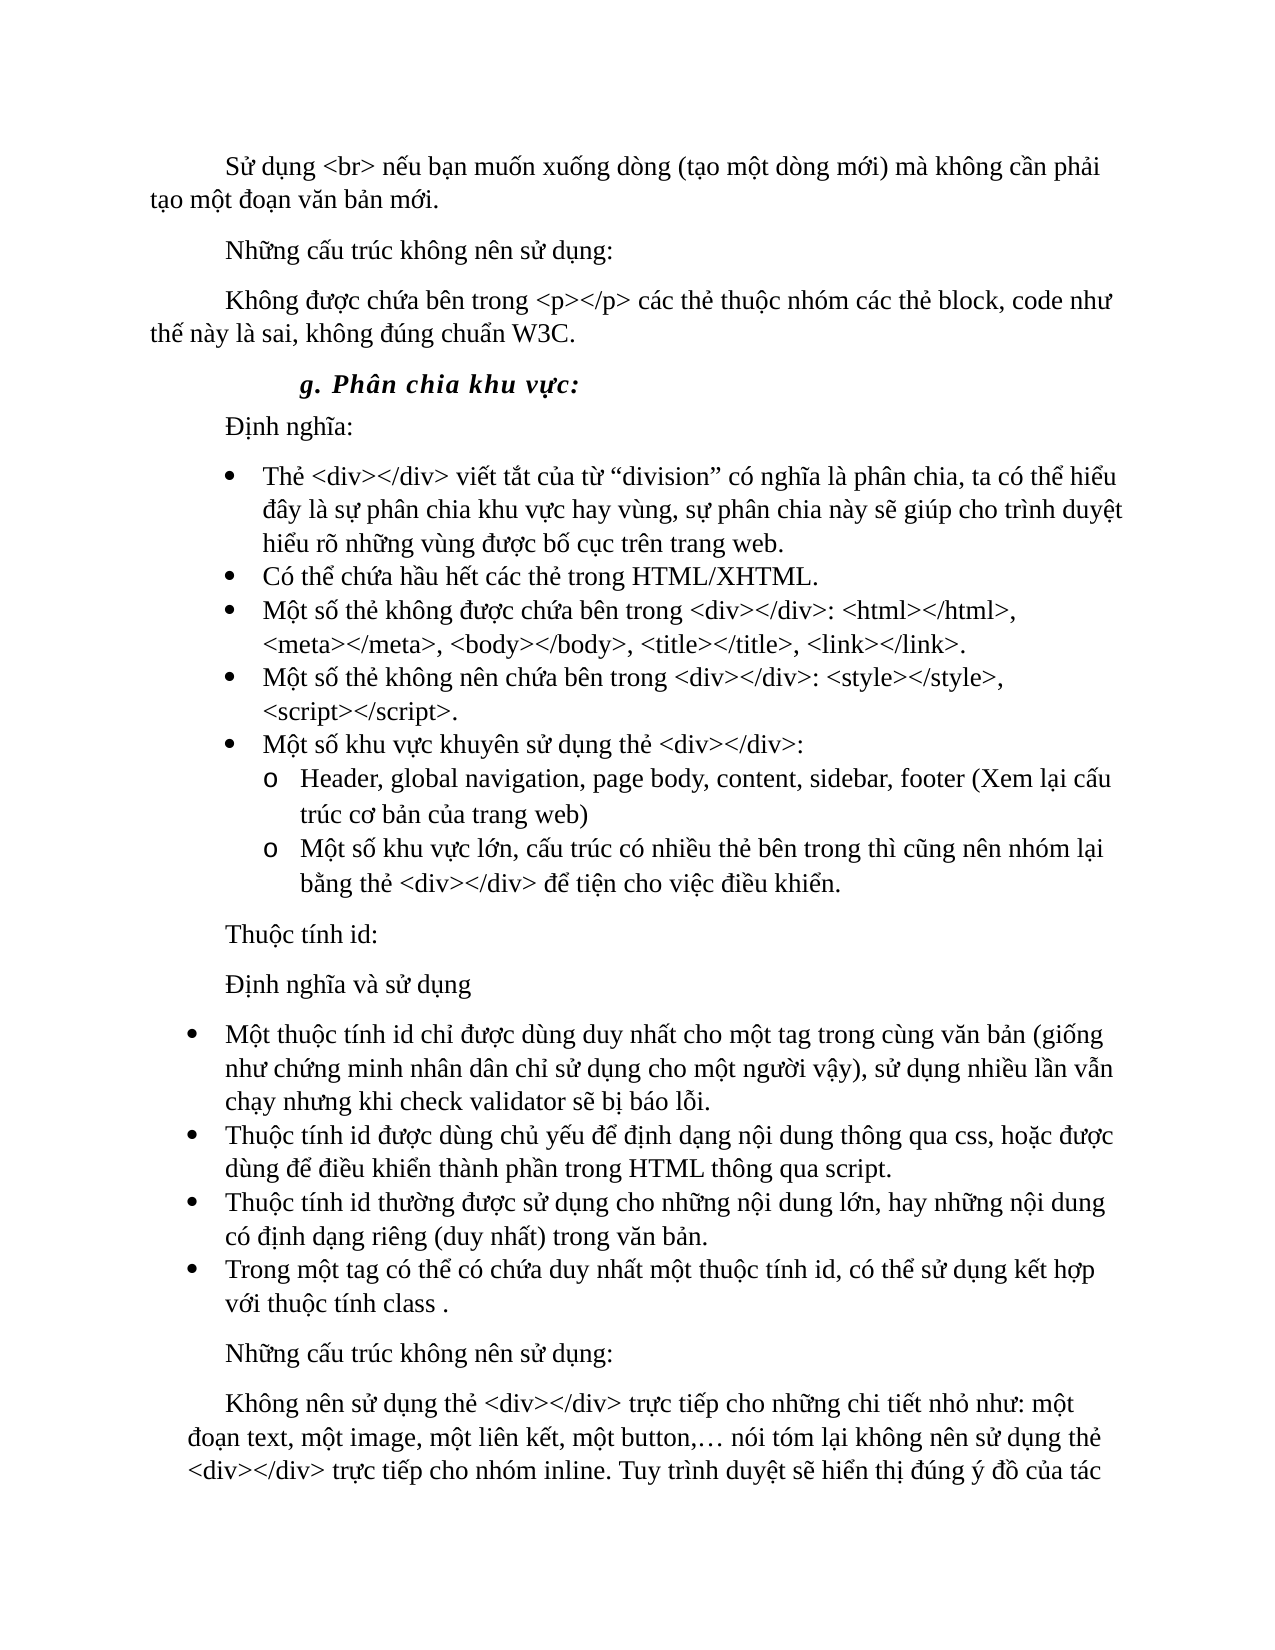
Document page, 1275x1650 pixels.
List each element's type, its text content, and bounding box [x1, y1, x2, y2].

list Trong một tag có thể có chứa duy nhất một thuộc tính id, có thể sử dụng kết hợp với thuộc tính class . [187, 1253, 1125, 1318]
text Không được chứa bên trong <p></p> các thẻ thuộc nhóm các thẻ block, code như thế này là sai, không đúng chuẩn W3C. [150, 284, 1125, 349]
text Sử dụng <br> nếu bạn muốn xuống dòng (tạo một dòng mới) mà không cần phải tạo một đoạn văn bản mới. [150, 150, 1125, 215]
list Một số thẻ không được chứa bên trong <div></div>: <html></html>, <meta></meta>, <body></body>, <title></title>, <link></link>. [225, 594, 1125, 659]
list Thẻ <div></div> viết tắt của từ “division” có nghĩa là phân chia, ta có thể hiểu đây là sự phân chia khu vực hay vùng, sự phân chia này sẽ giúp cho trình duyệt hiểu rõ những vùng được bố cục trên trang web. [225, 460, 1125, 558]
text Những cấu trúc không nên sử dụng: [187, 1337, 1125, 1368]
text Định nghĩa: [150, 409, 1125, 441]
text Thuộc tính id: [150, 918, 1125, 949]
list Một số khu vực lớn, cấu trúc có nhiều thẻ bên trong thì cũng nên nhóm lại bằng thẻ <div></div> để tiện cho việc điều khiển. [262, 832, 1125, 899]
list Thuộc tính id được dùng chủ yếu để định dạng nội dung thông qua css, hoặc được dùng để điều khiển thành phần trong HTML thông qua script. [187, 1119, 1125, 1184]
list Một thuộc tính id chỉ được dùng duy nhất cho một tag trong cùng văn bản (giống như chứng minh nhân dân chỉ sử dụng cho một người vậy), sử dụng nhiều lần vẫn chạy nhưng khi check validator sẽ bị báo lỗi. [187, 1018, 1125, 1117]
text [187, 1387, 1125, 1486]
subtitle g. Phân chia khu vực: [300, 368, 1125, 399]
list Một số khu vực khuyên sử dụng thẻ <div></div>: [225, 729, 1125, 760]
list Có thể chứa hầu hết các thẻ trong HTML/XHTML. [225, 561, 1125, 592]
text Những cấu trúc không nên sử dụng: [150, 234, 1125, 265]
list Thuộc tính id thường được sử dụng cho những nội dung lớn, hay những nội dung có định dạng riêng (duy nhất) trong văn bản. [187, 1186, 1125, 1251]
list Header, global navigation, page body, content, sidebar, footer (Xem lại cấu trúc cơ bản của trang web) [262, 762, 1125, 829]
text Định nghĩa và sử dụng [150, 968, 1125, 999]
list Một số thẻ không nên chứa bên trong <div></div>: <style></style>, <script></script>. [225, 661, 1125, 726]
